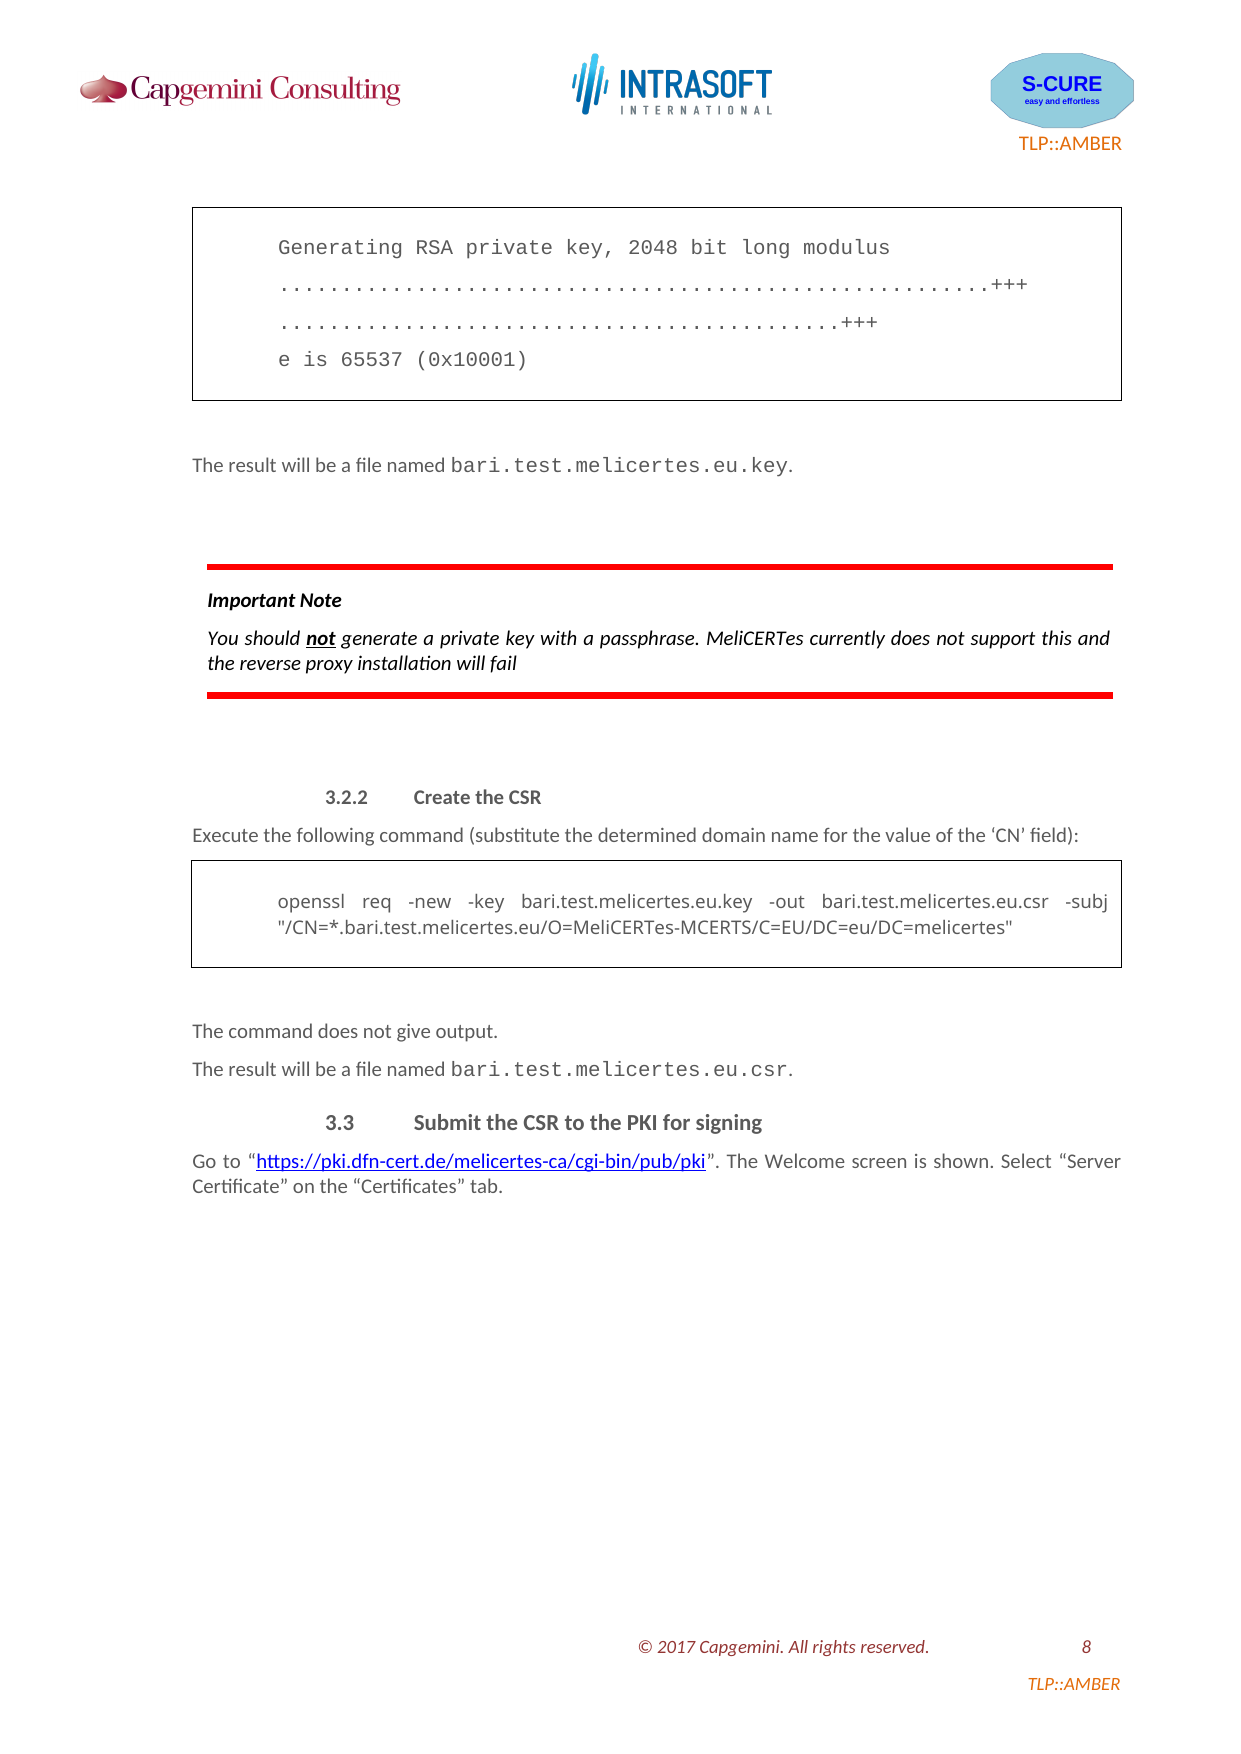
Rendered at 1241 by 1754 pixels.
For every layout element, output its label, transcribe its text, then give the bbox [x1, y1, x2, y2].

table_header openssl req -new -key bari.test.melicertes.eu.key -out bari.test.melicertes.eu.csr -subj "/CN=*.bari.test.melicertes.eu/O=MeliCERTes-MCERTS/C=EU/DC=eu/DC=melicertes" [192, 861, 1121, 967]
subtitle Create the CSR [325, 784, 1122, 809]
text The result will be a file named bari.test.melicertes.eu.csr. [192, 1056, 1122, 1083]
picture [571, 52, 773, 116]
subtitle Submit the CSR to the PKI for signing [325, 1108, 1122, 1136]
text Go to “https://pki.dfn-cert.de/melicertes-ca/cgi-bin/pub/pkihttps://pki.dfn-cert.de/melicertes-ca/pub”. The Welcome screen is shown. Select “Server Certificate” on the “Certificates” tab. [192, 1148, 1122, 1199]
text The command does not give output. [192, 1018, 1122, 1044]
table_header Generating RSA private key, 2048 bit long modulus .........................................................+++ .............................................+++ e is 65537 (0x10001) [193, 208, 1121, 400]
text The result will be a file named bari.test.melicertes.eu.key. [192, 452, 1122, 478]
text Execute the following command (substitute the determined domain name for the value of the ‘CN’ field): [192, 822, 1122, 847]
